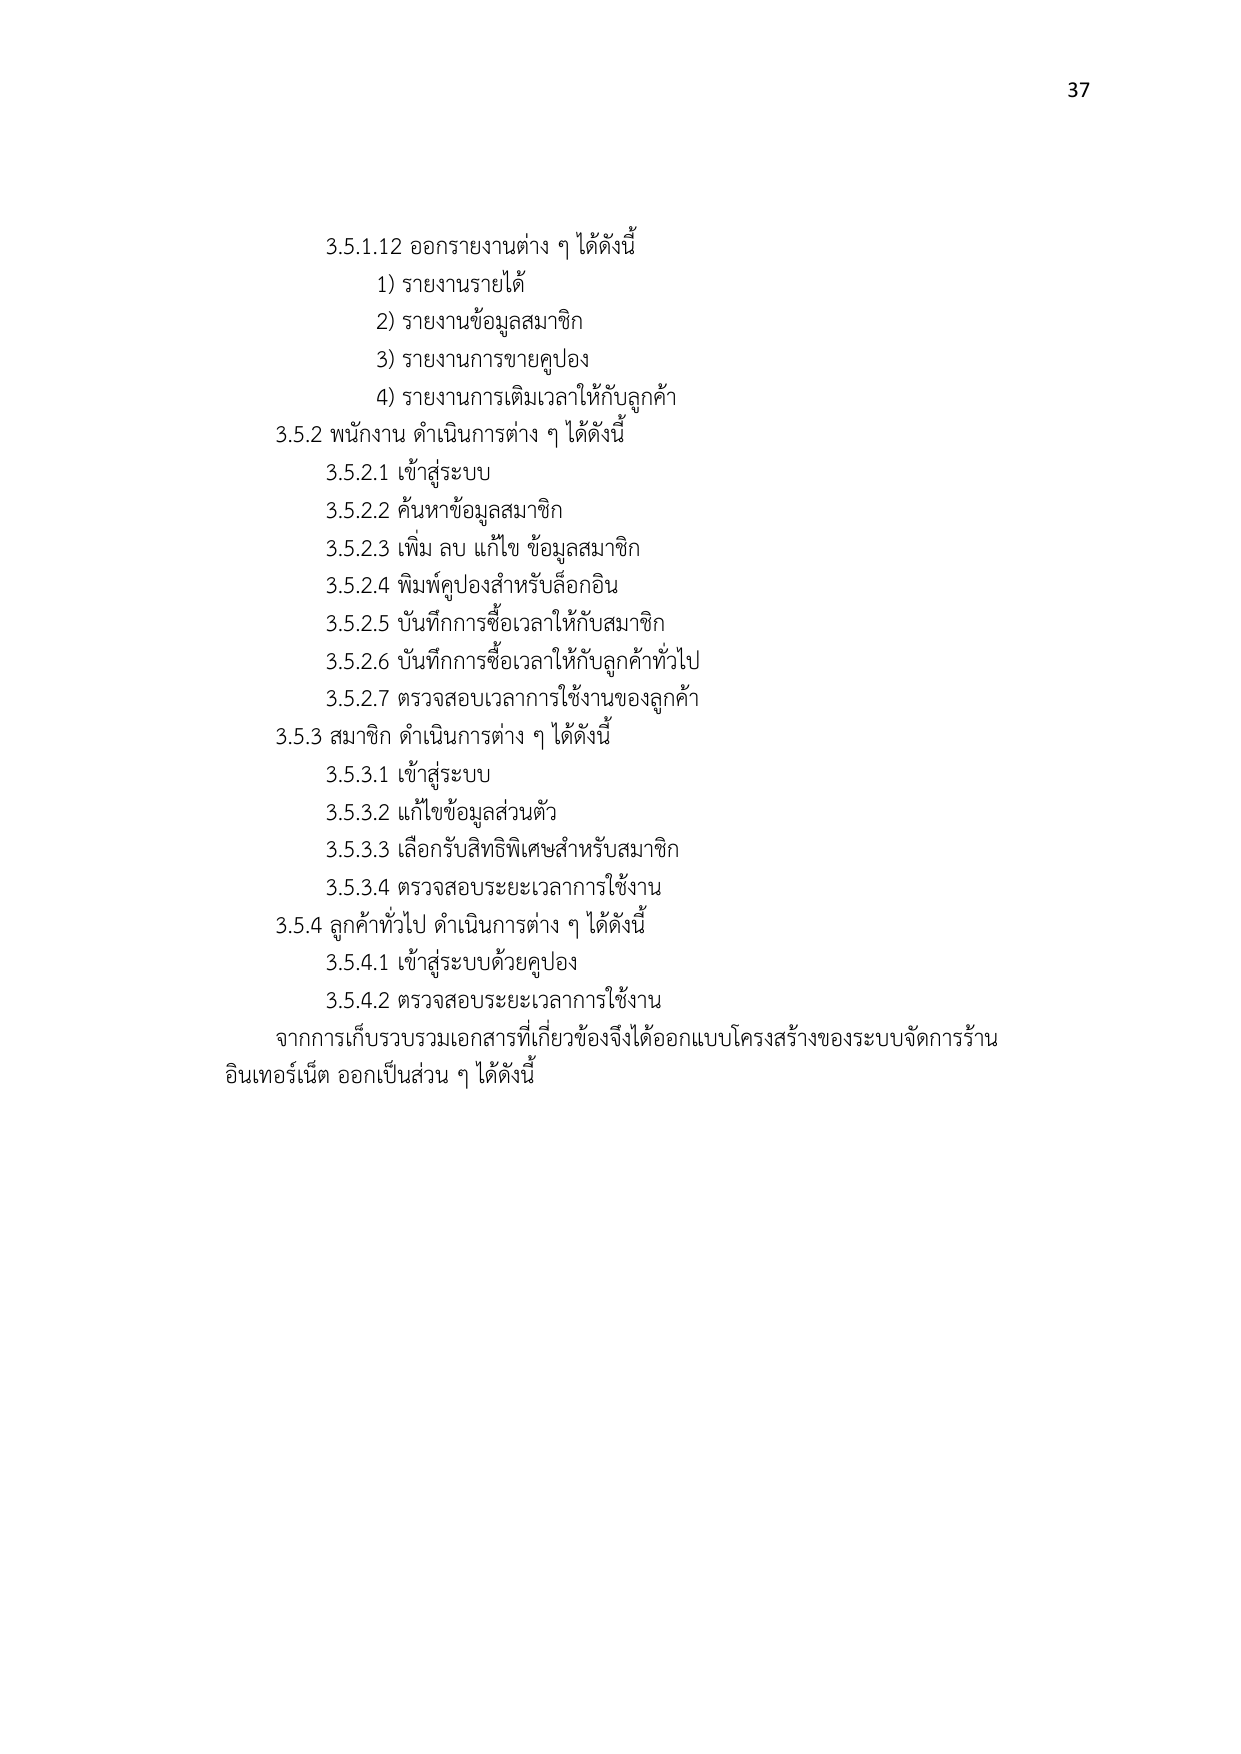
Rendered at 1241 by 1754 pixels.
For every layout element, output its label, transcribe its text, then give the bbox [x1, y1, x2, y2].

text 3.5.4.1 เข้าสู่ระบบด้วยคูปอง [225, 941, 1090, 979]
text 3.5.1.12 ออกรายงานต่าง ๆ ได้ดังนี้ [225, 225, 1090, 263]
text 3.5.2.1 เข้าสู่ระบบ [225, 451, 1090, 489]
text 3.5.3.3 เลือกรับสิทธิพิเศษสำหรับสมาชิก [225, 828, 1090, 866]
text 3.5.2.4 พิมพ์คูปองสำหรับล็อกอิน [225, 564, 1090, 602]
text 3.5.3.4 ตรวจสอบระยะเวลาการใช้งาน [225, 866, 1090, 904]
text จากการเก็บรวบรวมเอกสารที่เกี่ยวข้องจึงได้ออกแบบโครงสร้างของระบบจัดการร้านอินเทอร์เน็ต ออกเป็นส่วน ๆ ได้ดังนี้ [225, 1017, 1090, 1092]
text 1) รายงานรายได้ [225, 263, 1090, 300]
text 3.5.3 สมาชิก ดำเนินการต่าง ๆ ได้ดังนี้ [225, 715, 1090, 753]
text 3.5.2.7 ตรวจสอบเวลาการใช้งานของลูกค้า [225, 677, 1090, 715]
text 3.5.2 พนักงาน ดำเนินการต่าง ๆ ได้ดังนี้ [225, 413, 1090, 451]
text 4) รายงานการเติมเวลาให้กับลูกค้า [225, 376, 1090, 413]
text 3.5.2.5 บันทึกการซื้อเวลาให้กับสมาชิก [225, 602, 1090, 640]
text 3.5.2.6 บันทึกการซื้อเวลาให้กับลูกค้าทั่วไป [225, 640, 1090, 677]
text 3.5.2.3 เพิ่ม ลบ แก้ไข ข้อมูลสมาชิก [225, 527, 1090, 564]
text 3.5.3.2 แก้ไขข้อมูลส่วนตัว [225, 791, 1090, 828]
text 3.5.3.1 เข้าสู่ระบบ [225, 753, 1090, 791]
text 3.5.2.2 ค้นหาข้อมูลสมาชิก [225, 489, 1090, 527]
text 3) รายงานการขายคูปอง [225, 338, 1090, 376]
text 3.5.4 ลูกค้าทั่วไป ดำเนินการต่าง ๆ ได้ดังนี้ [225, 904, 1090, 941]
text 3.5.4.2 ตรวจสอบระยะเวลาการใช้งาน [225, 979, 1090, 1017]
text 2) รายงานข้อมูลสมาชิก [225, 300, 1090, 338]
